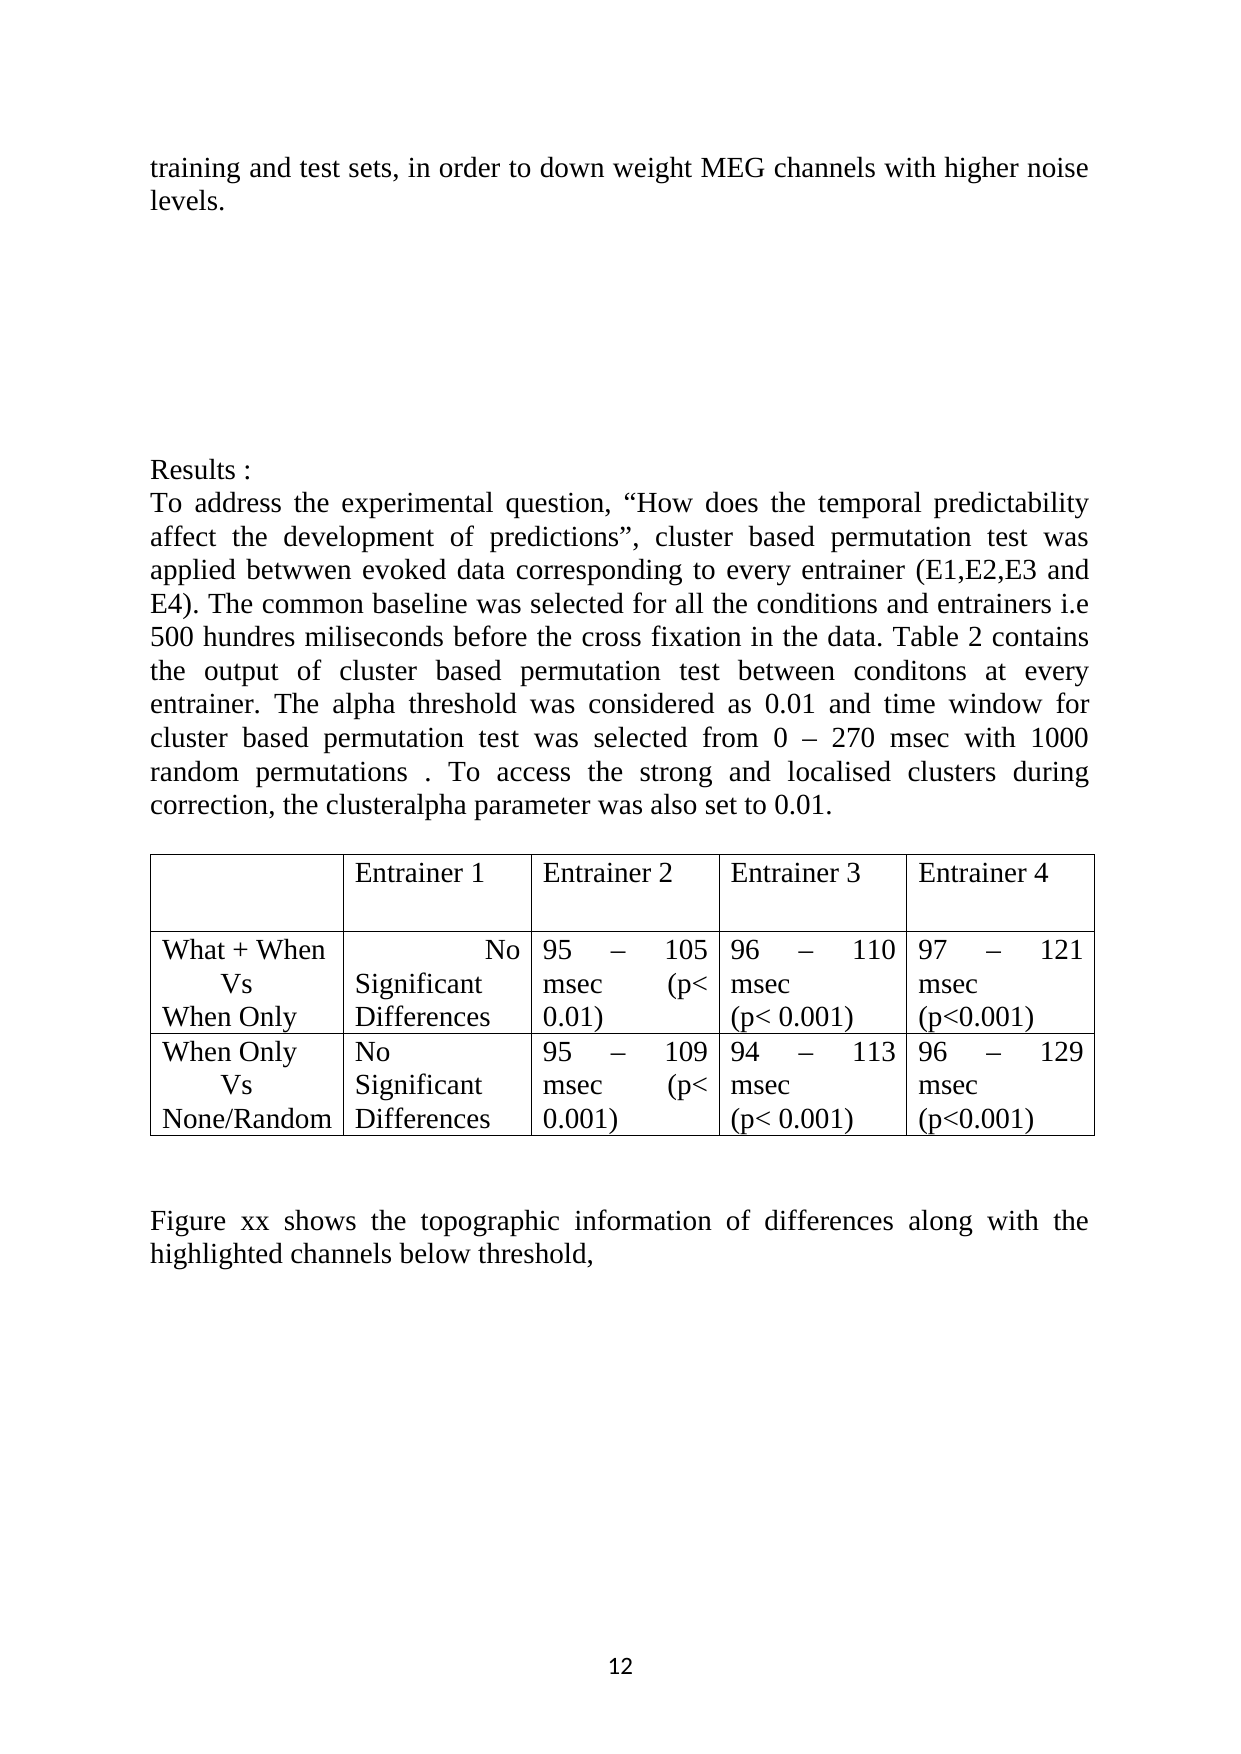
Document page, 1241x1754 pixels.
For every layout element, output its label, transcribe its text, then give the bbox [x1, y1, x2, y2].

text Results : [150, 452, 1090, 485]
table_cell 96 – 110 msec (p< 0.001) [720, 932, 906, 1033]
table_cell 95 – 109 msec (p< 0.001) [532, 1034, 719, 1134]
table_cell No Significant Differences [344, 1034, 531, 1134]
table_cell No Significant Differences [344, 932, 531, 1033]
table_cell What + When Vs When Only [151, 932, 343, 1033]
table_header Entrainer 3 [720, 855, 906, 931]
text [150, 150, 1090, 217]
table_cell 96 – 129 msec (p<0.001) [907, 1034, 1094, 1134]
text Figure xx shows the topographic information of differences along with the highlighted channels below threshold, [150, 1203, 1090, 1270]
text To address the experimental question, “How does the temporal predictability affect the development of predictions”, cluster based permutation test was applied betwwen evoked data corresponding to every entrainer (E1,E2,E3 and E4). The common baseline was selected for all the conditions and entrainers i.e 500 hundres miliseconds before the cross fixation in the data. Table 2 contains the output of cluster based permutation test between conditons at every entrainer. The alpha threshold was considered as 0.01 and time window for cluster based permutation test was selected from 0 – 270 msec with 1000 random permutations . To access the strong and localised clusters during correction, the clusteralpha parameter was also set to 0.01. [150, 485, 1090, 821]
table_header Entrainer 1 [344, 855, 531, 931]
table_cell When Only Vs None/Random [151, 1034, 343, 1134]
table_cell 94 – 113 msec (p< 0.001) [720, 1034, 906, 1134]
table_header [151, 855, 343, 931]
table_header Entrainer 2 [532, 855, 719, 931]
table_cell 95 – 105 msec (p< 0.01) [532, 932, 719, 1033]
table_cell 97 – 121 msec (p<0.001) [907, 932, 1094, 1033]
table_header Entrainer 4 [907, 855, 1094, 931]
